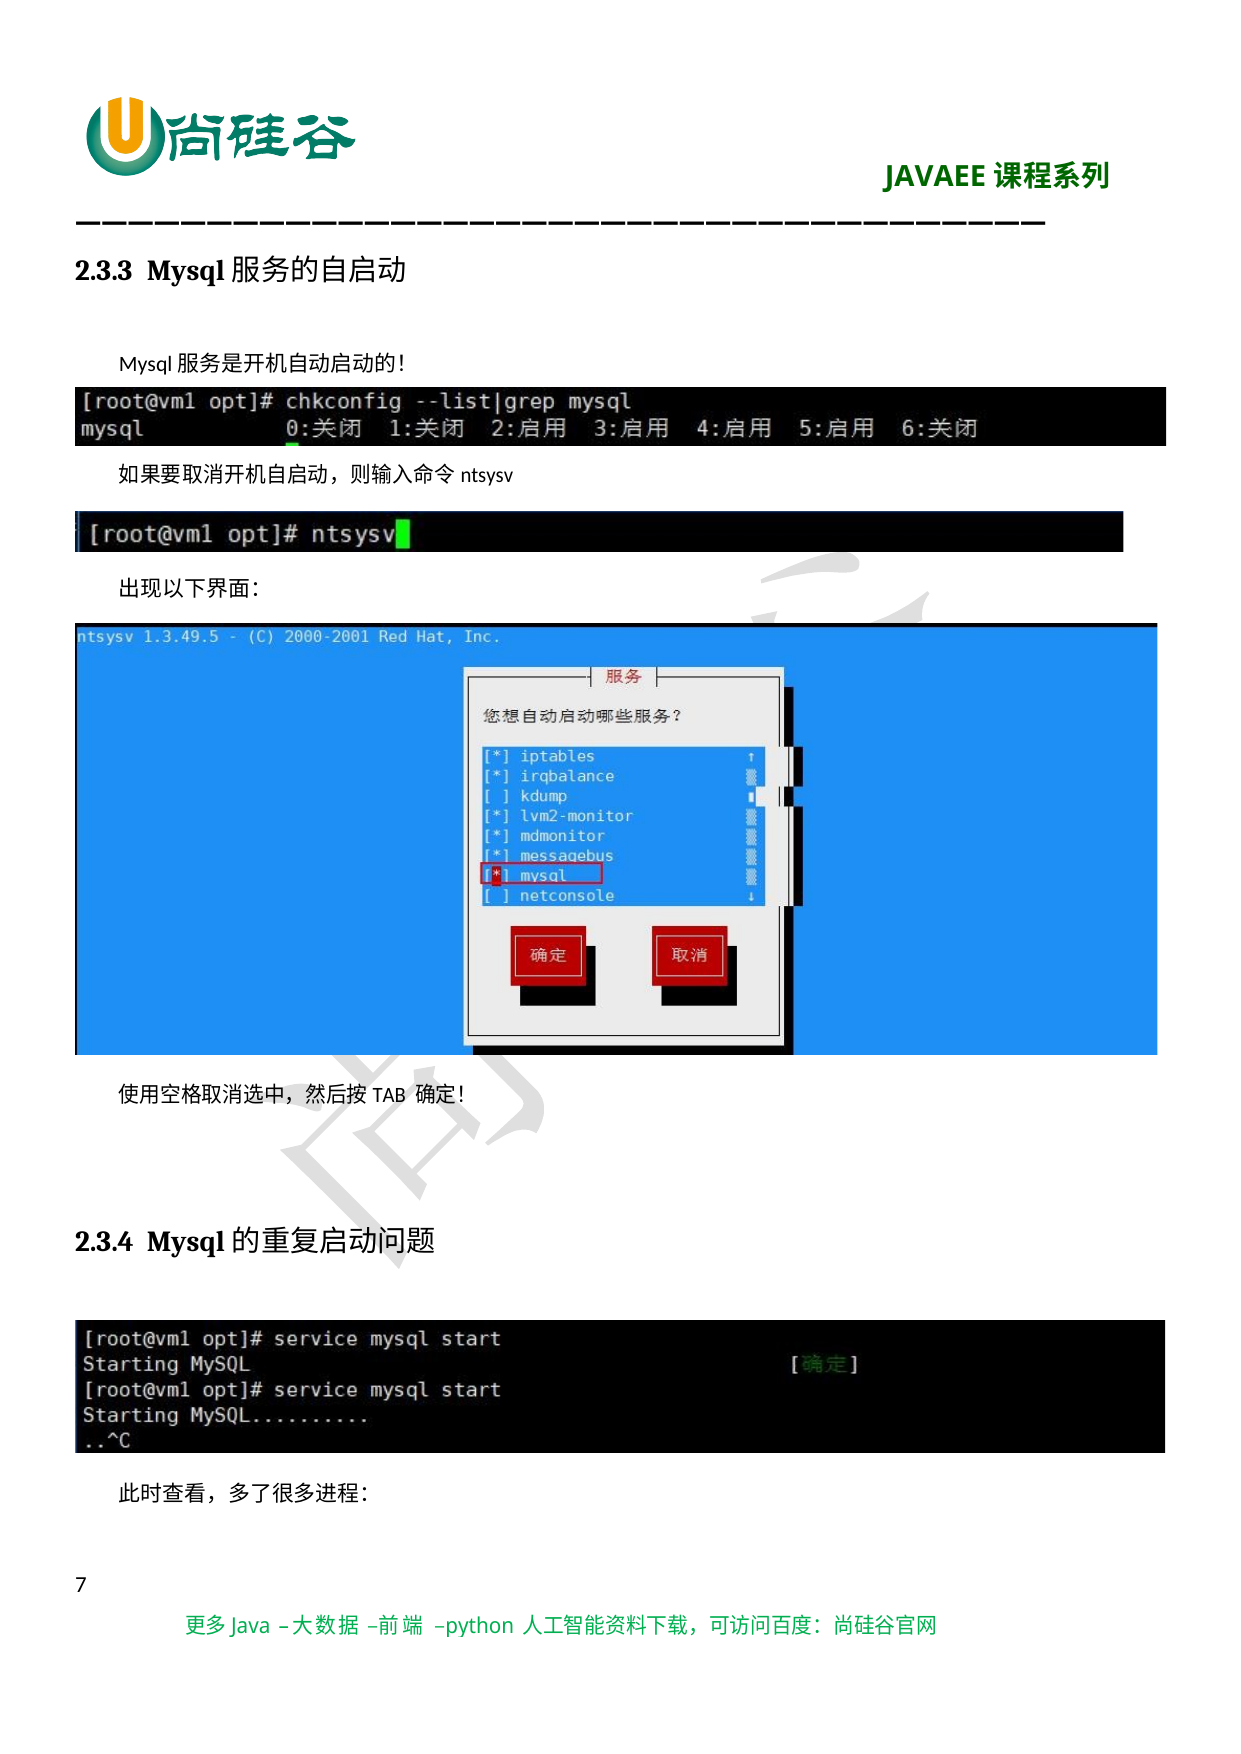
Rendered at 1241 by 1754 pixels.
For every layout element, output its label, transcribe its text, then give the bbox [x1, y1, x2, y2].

picture [86, 97, 356, 176]
text Mysql 服务是开机自动启动的！ [119, 346, 1240, 378]
picture [75, 387, 1167, 446]
list Mysql 服务的自启动 [75, 246, 1240, 288]
picture [75, 1320, 1166, 1453]
list Mysql 的重复启动问题 [75, 1217, 1240, 1259]
text 此时查看，多了很多进程： [119, 1476, 1240, 1507]
text 出现以下界面： [119, 527, 1240, 603]
picture [75, 623, 1158, 1055]
text 使用空格取消选中，然后按 TAB 确定！ [119, 1077, 1240, 1108]
picture [75, 511, 1124, 552]
